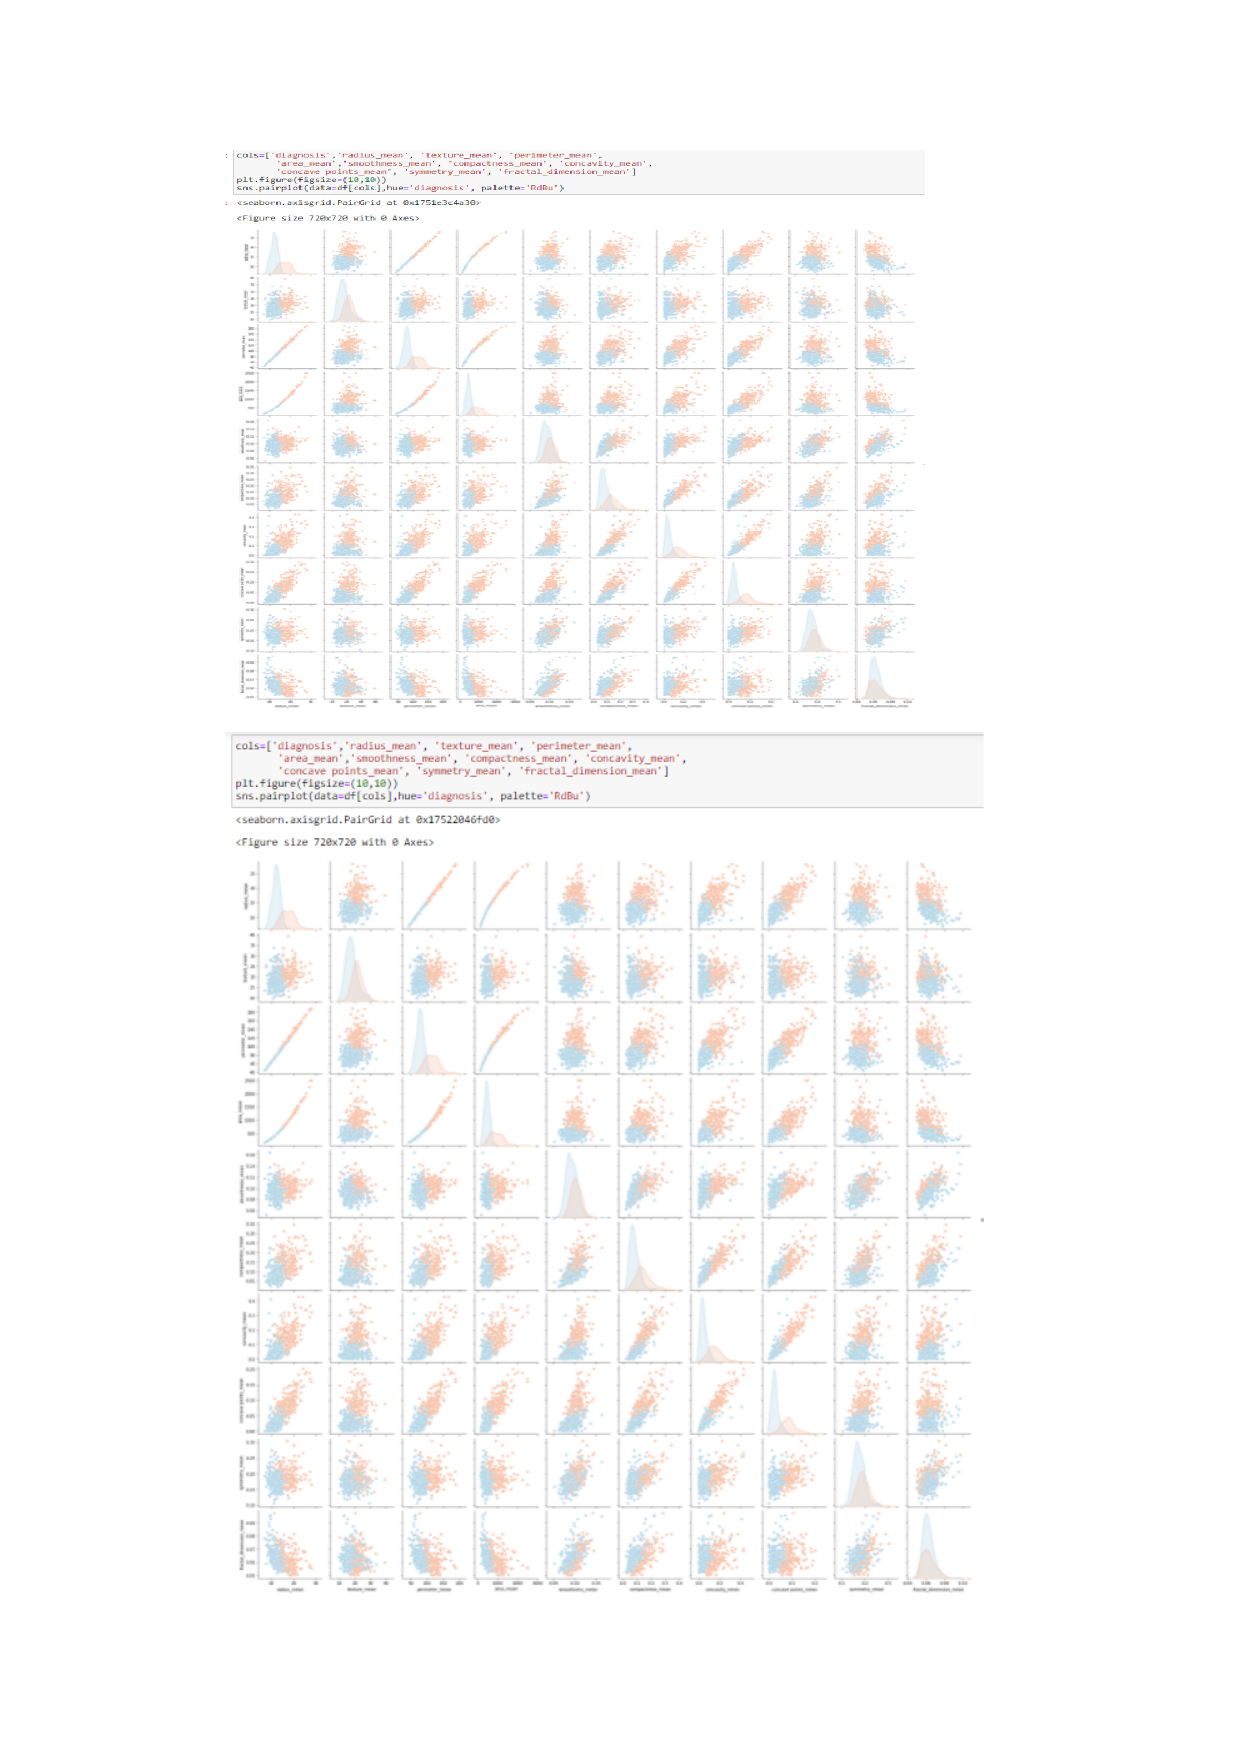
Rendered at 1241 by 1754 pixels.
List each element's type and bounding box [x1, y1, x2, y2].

picture [225, 732, 984, 1600]
picture [225, 150, 925, 714]
